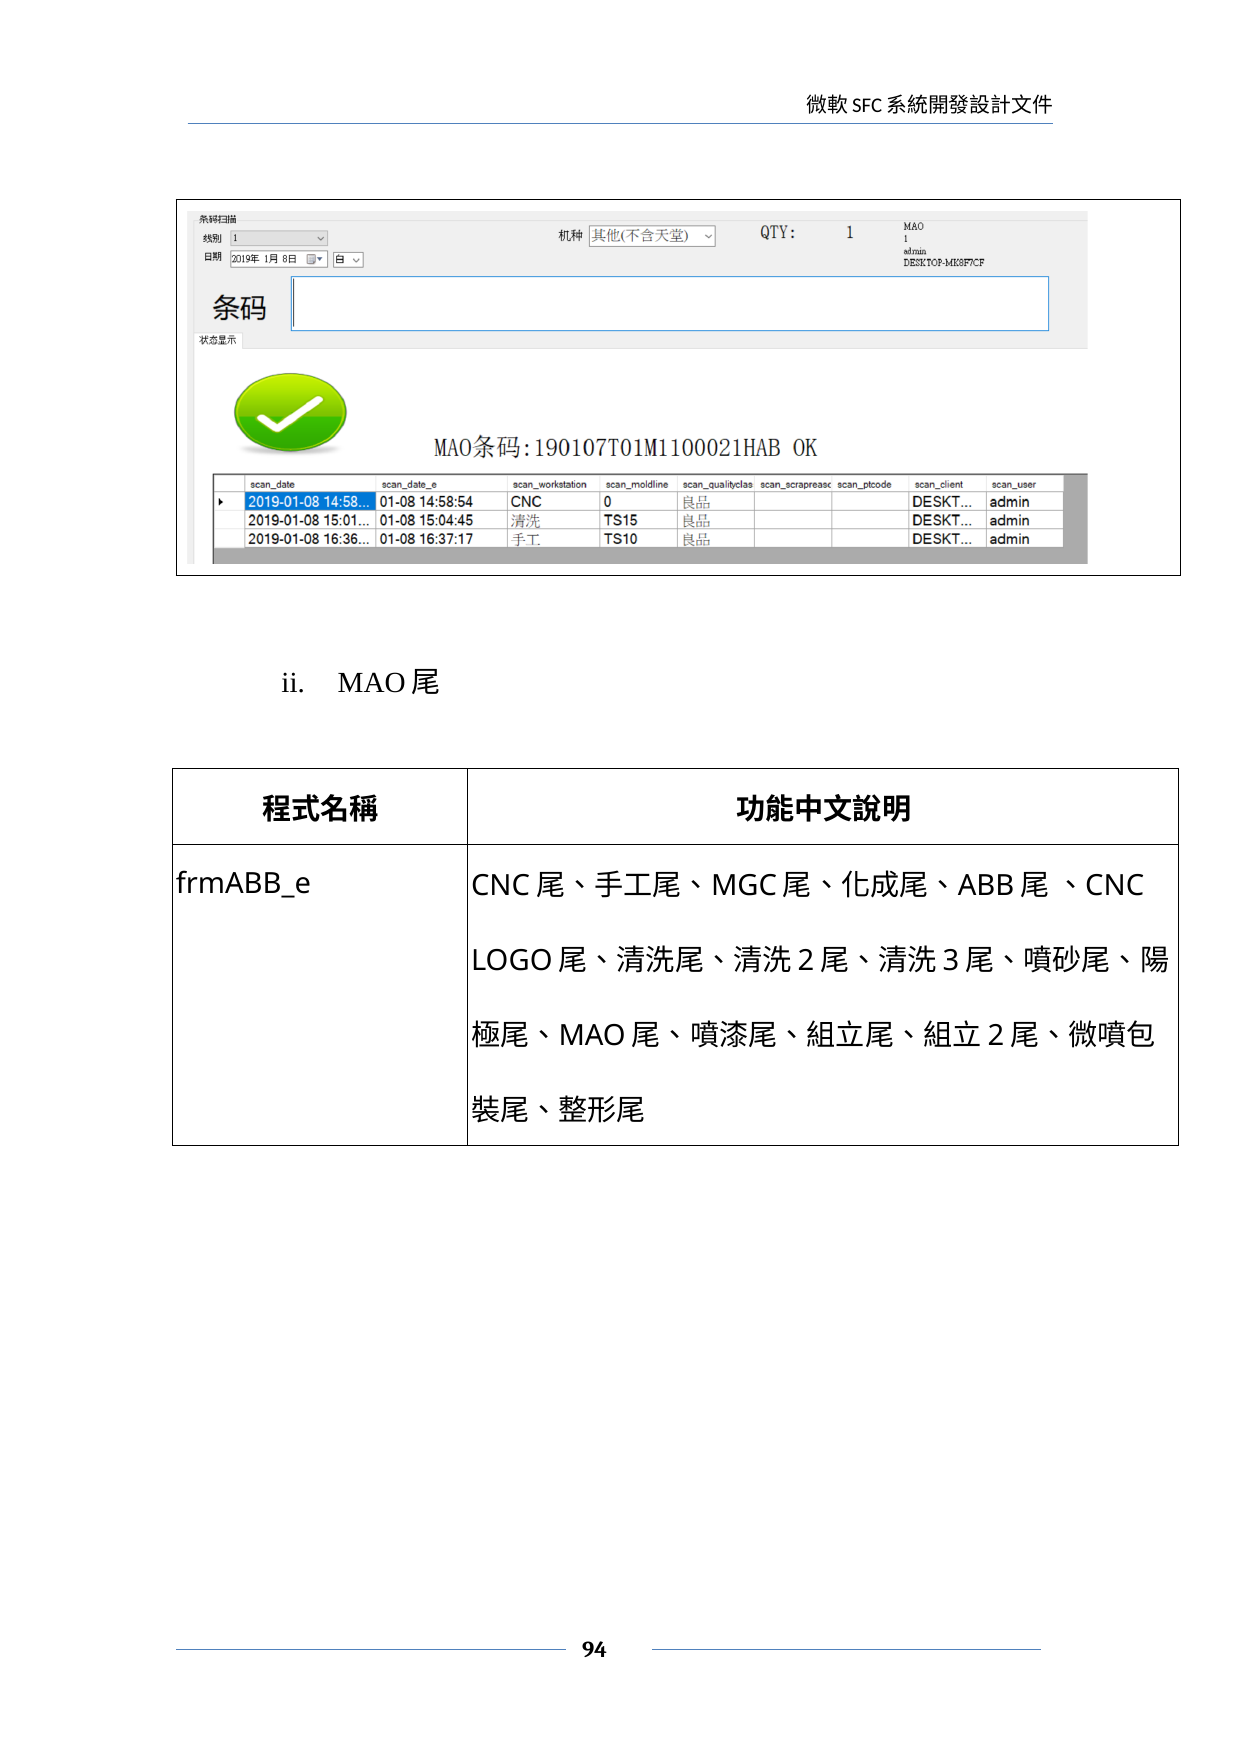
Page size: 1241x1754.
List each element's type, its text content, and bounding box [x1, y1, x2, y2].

text MAO尾 [281, 642, 1053, 717]
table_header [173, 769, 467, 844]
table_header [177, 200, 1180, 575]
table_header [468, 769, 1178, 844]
picture [187, 211, 1088, 564]
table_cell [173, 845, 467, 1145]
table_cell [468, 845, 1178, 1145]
